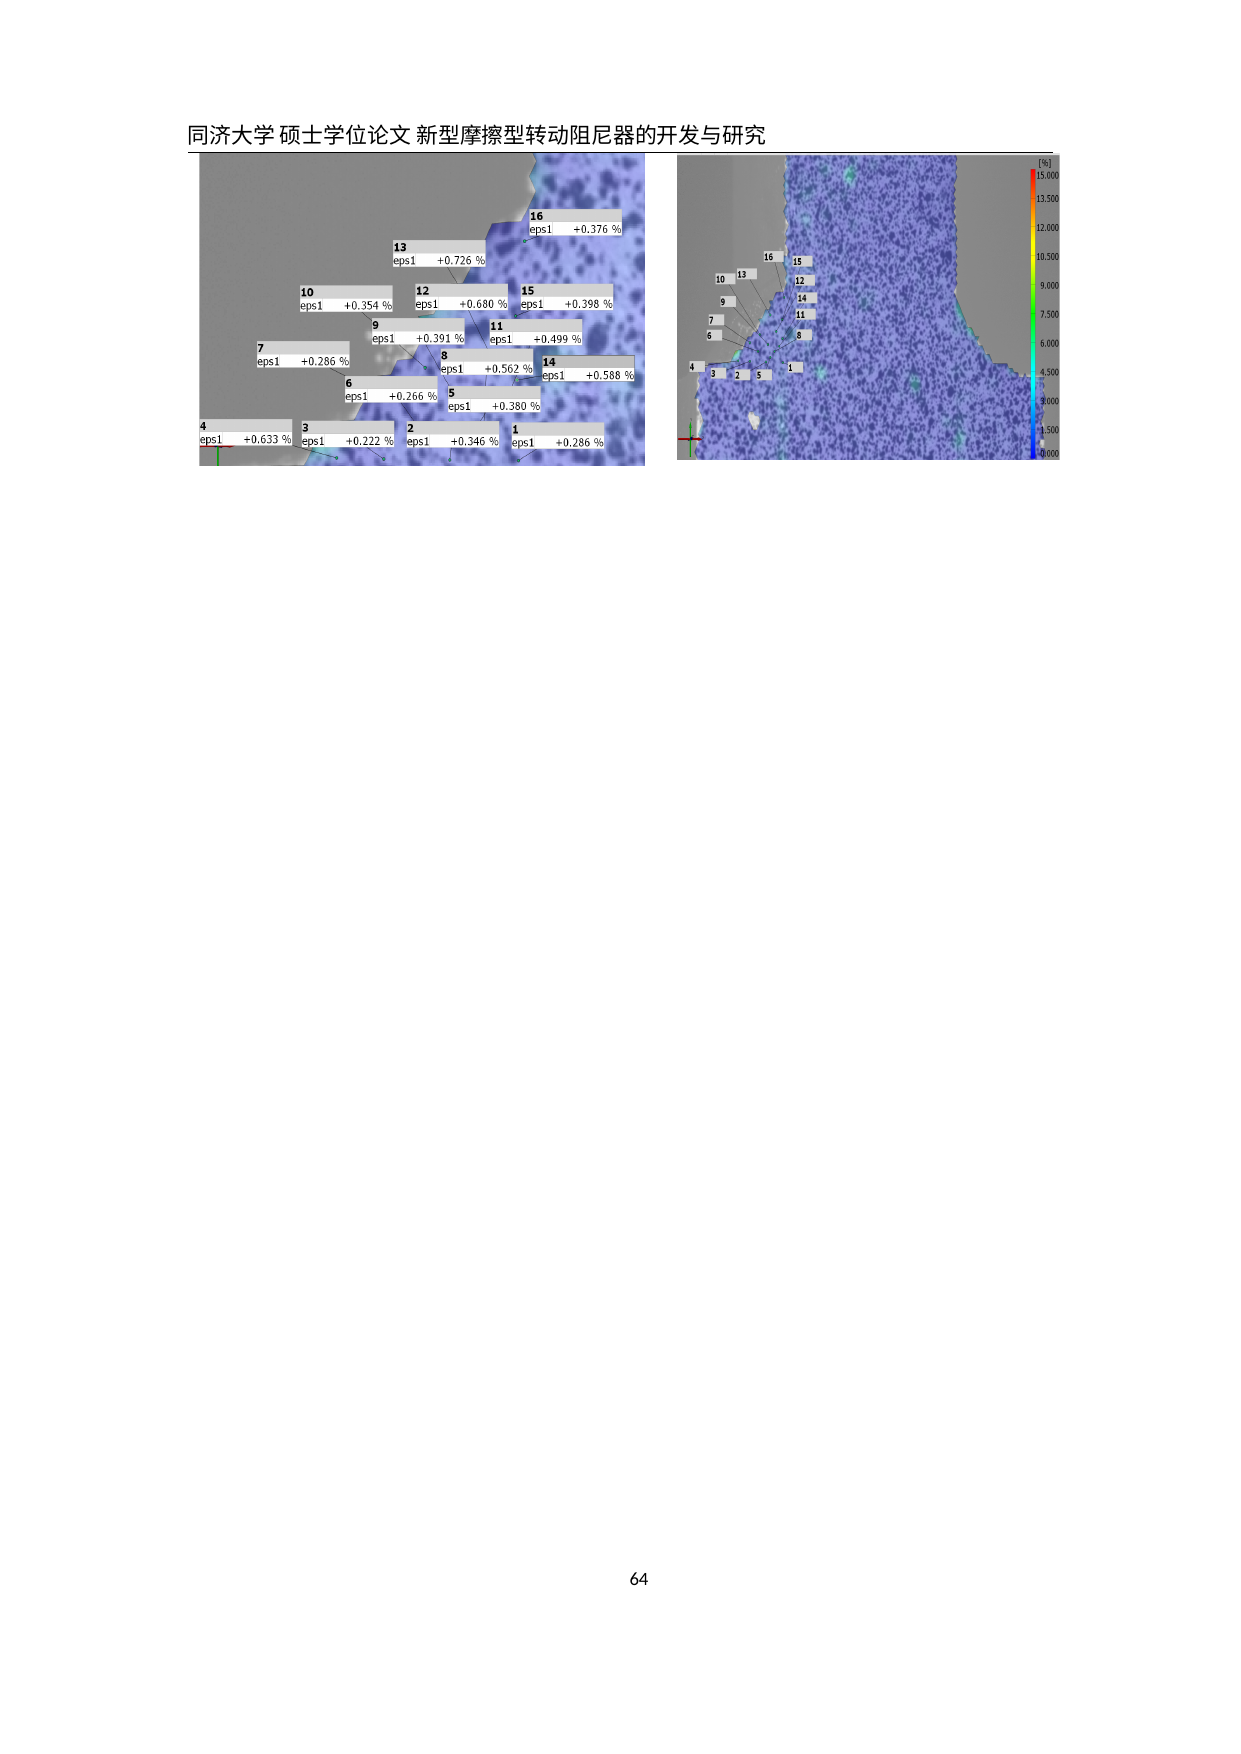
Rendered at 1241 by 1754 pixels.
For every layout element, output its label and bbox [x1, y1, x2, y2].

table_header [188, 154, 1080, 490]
picture [199, 153, 645, 466]
picture [677, 153, 1060, 460]
